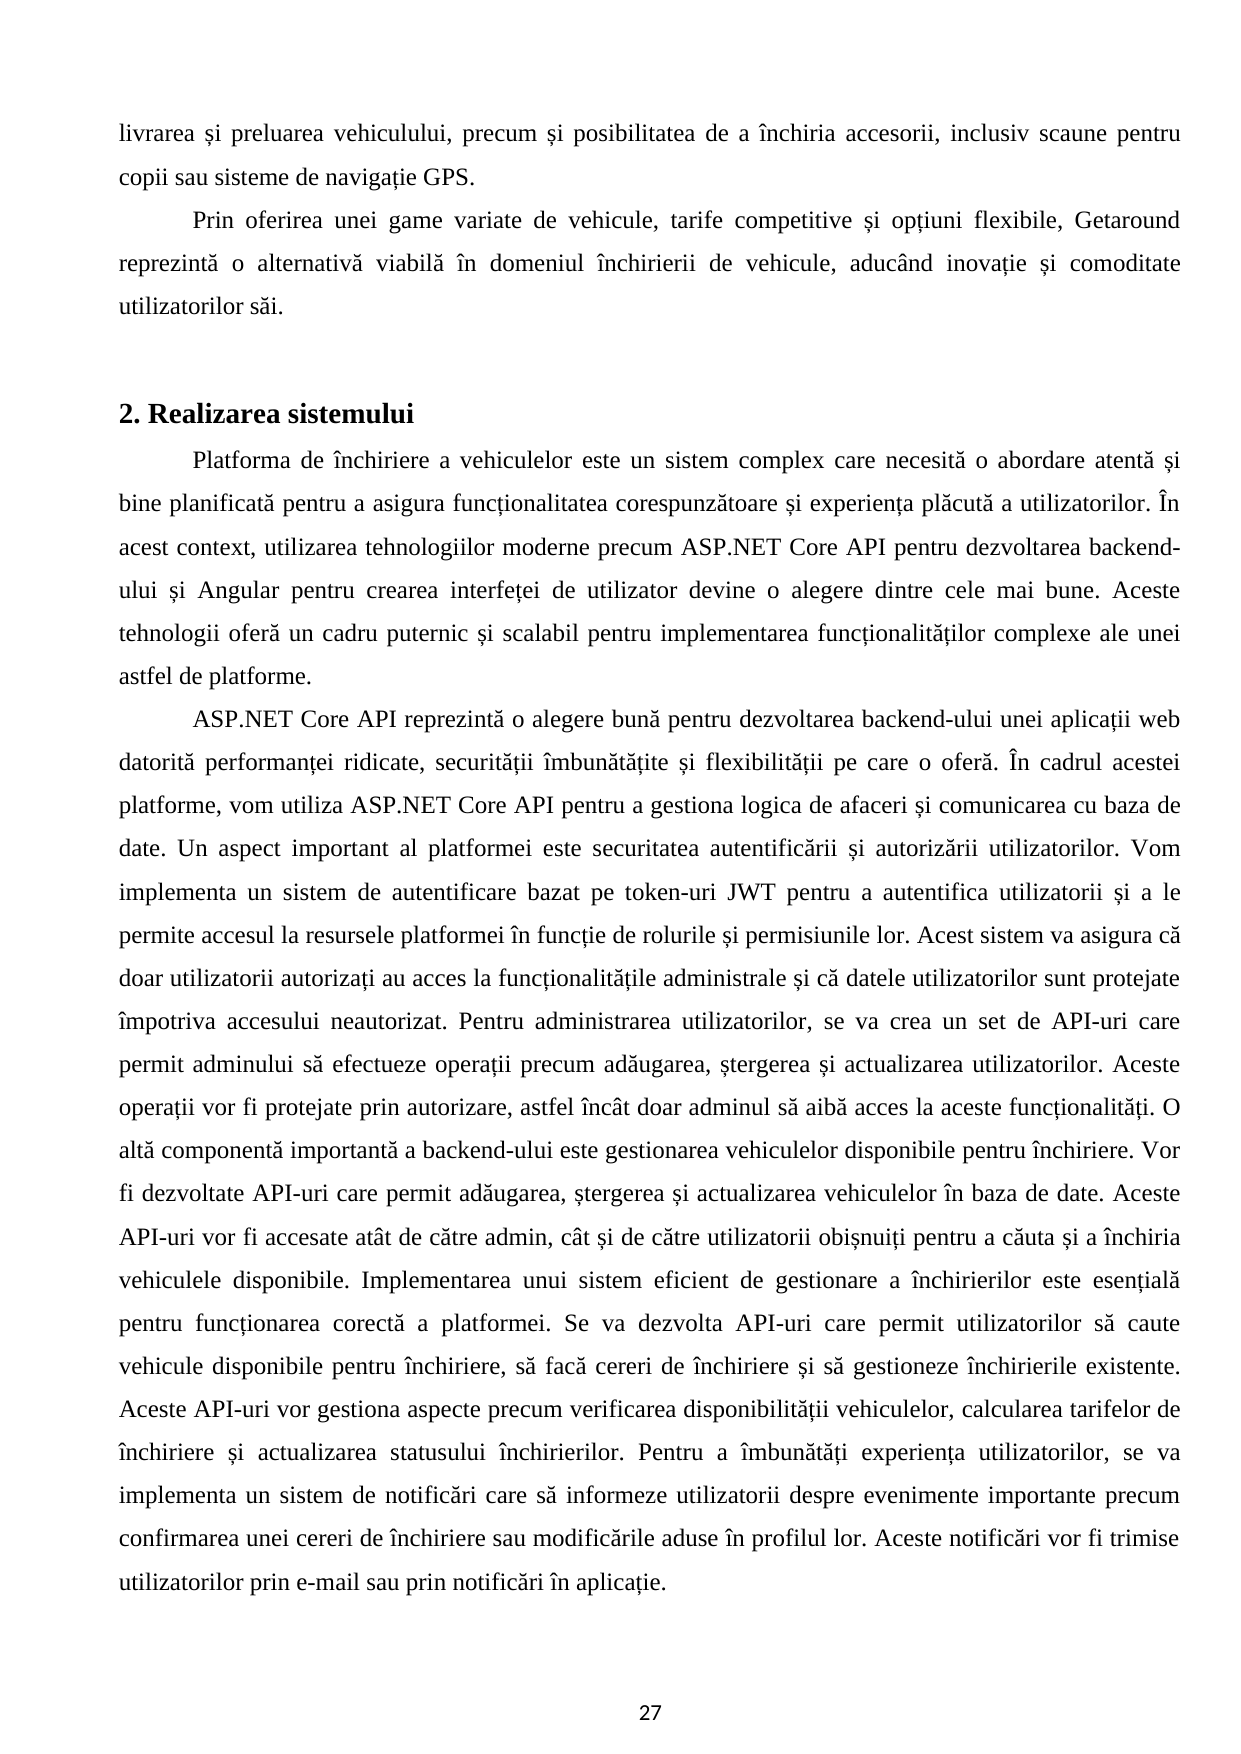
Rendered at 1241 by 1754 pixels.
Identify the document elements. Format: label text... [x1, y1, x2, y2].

text Platforma de închiriere a vehiculelor este un sistem complex care necesită o abordare atentă și bine planificată pentru a asigura funcționalitatea corespunzătoare și experiența plăcută a utilizatorilor. În acest context, utilizarea tehnologiilor moderne precum ASP.NET Core API pentru dezvoltarea backend-ului și Angular pentru crearea interfeței de utilizator devine o alegere dintre cele mai bune. Aceste tehnologii oferă un cadru puternic și scalabil pentru implementarea funcționalităților complexe ale unei astfel de platforme. [118, 445, 1182, 690]
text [118, 118, 1182, 190]
subtitle 2. Realizarea sistemului [118, 397, 1182, 430]
text ASP.NET Core API reprezintă o alegere bună pentru dezvoltarea backend-ului unei aplicații web datorită performanței ridicate, securității îmbunătățite și flexibilității pe care o oferă. În cadrul acestei platforme, vom utiliza ASP.NET Core API pentru a gestiona logica de afaceri și comunicarea cu baza de date. Un aspect important al platformei este securitatea autentificării și autorizării utilizatorilor. Vom implementa un sistem de autentificare bazat pe token-uri JWT pentru a autentifica utilizatorii și a le permite accesul la resursele platformei în funcție de rolurile și permisiunile lor. Acest sistem va asigura că doar utilizatorii autorizați au acces la funcționalitățile administrale și că datele utilizatorilor sunt protejate împotriva accesului neautorizat. Pentru administrarea utilizatorilor, se va crea un set de API-uri care permit adminului să efectueze operații precum adăugarea, ștergerea și actualizarea utilizatorilor. Aceste operații vor fi protejate prin autorizare, astfel încât doar adminul să aibă acces la aceste funcționalități. O altă componentă importantă a backend-ului este gestionarea vehiculelor disponibile pentru închiriere. Vor fi dezvoltate API-uri care permit adăugarea, ștergerea și actualizarea vehiculelor în baza de date. Aceste API-uri vor fi accesate atât de către admin, cât și de către utilizatorii obișnuiți pentru a căuta și a închiria vehiculele disponibile. Implementarea unui sistem eficient de gestionare a închirierilor este esențială pentru funcționarea corectă a platformei. Se va dezvolta API-uri care permit utilizatorilor să caute vehicule disponibile pentru închiriere, să facă cereri de închiriere și să gestioneze închirierile existente. Aceste API-uri vor gestiona aspecte precum verificarea disponibilității vehiculelor, calcularea tarifelor de închiriere și actualizarea statusului închirierilor. Pentru a îmbunătăți experiența utilizatorilor, se va implementa un sistem de notificări care să informeze utilizatorii despre evenimente importante precum confirmarea unei cereri de închiriere sau modificările aduse în profilul lor. Aceste notificări vor fi trimise utilizatorilor prin e-mail sau prin notificări în aplicație. [118, 704, 1182, 1595]
text Prin oferirea unei game variate de vehicule, tarife competitive și opțiuni flexibile, Getaround reprezintă o alternativă viabilă în domeniul închirierii de vehicule, aducând inovație și comoditate utilizatorilor săi. [118, 205, 1182, 320]
